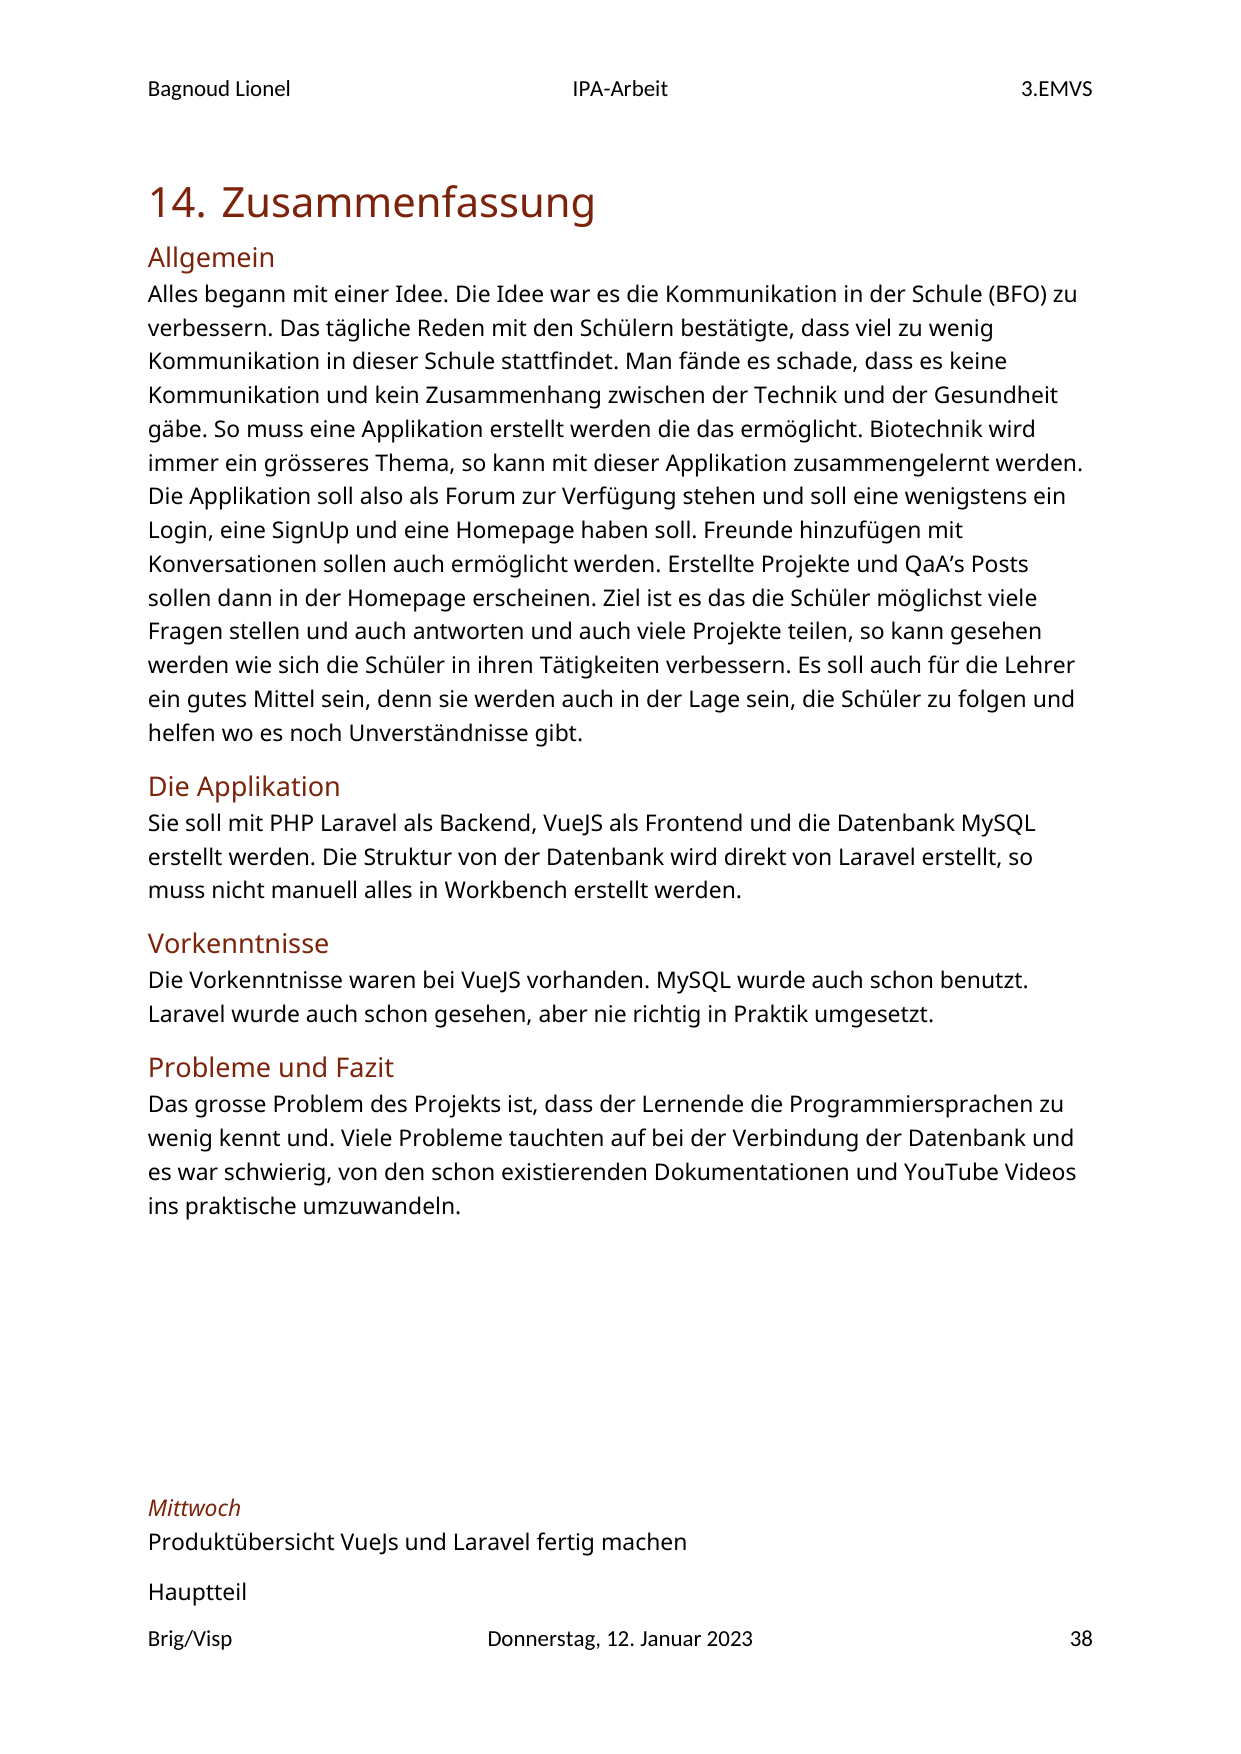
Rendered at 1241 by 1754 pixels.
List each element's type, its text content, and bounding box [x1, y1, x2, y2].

subtitle Zusammenfassung [148, 173, 1093, 229]
subtitle Allgemein [148, 238, 1093, 275]
text Sie soll mit PHP Laravel als Backend, VueJS als Frontend und die Datenbank MySQL erstellt werden. Die Struktur von der Datenbank wird direkt von Laravel erstellt, so muss nicht manuell alles in Workbench erstellt werden. [148, 807, 1093, 906]
subtitle Vorkenntnisse [148, 925, 1093, 962]
text Produktübersicht VueJs und Laravel fertig machen [148, 1526, 1093, 1557]
text Hauptteil [148, 1576, 1093, 1608]
text Alles begann mit einer Idee. Die Idee war es die Kommunikation in der Schule (BFO) zu verbessern. Das tägliche Reden mit den Schülern bestätigte, dass viel zu wenig Kommunikation in dieser Schule stattfindet. Man fände es schade, dass es keine Kommunikation und kein Zusammenhang zwischen der Technik und der Gesundheit gäbe. So muss eine Applikation erstellt werden die das ermöglicht. Biotechnik wird immer ein grösseres Thema, so kann mit dieser Applikation zusammengelernt werden. Die Applikation soll also als Forum zur Verfügung stehen und soll eine wenigstens ein Login, eine SignUp und eine Homepage haben soll. Freunde hinzufügen mit Konversationen sollen auch ermöglicht werden. Erstellte Projekte und QaA’s Posts sollen dann in der Homepage erscheinen. Ziel ist es das die Schüler möglichst viele Fragen stellen und auch antworten und auch viele Projekte teilen, so kann gesehen werden wie sich die Schüler in ihren Tätigkeiten verbessern. Es soll auch für die Lehrer ein gutes Mittel sein, denn sie werden auch in der Lage sein, die Schüler zu folgen und helfen wo es noch Unverständnisse gibt. [148, 278, 1093, 748]
subtitle Mittwoch [148, 1492, 1093, 1523]
subtitle Die Applikation [148, 767, 1093, 804]
text Das grosse Problem des Projekts ist, dass der Lernende die Programmiersprachen zu wenig kennt und. Viele Probleme tauchten auf bei der Verbindung der Datenbank und es war schwierig, von den schon existierenden Dokumentationen und YouTube Videos ins praktische umzuwandeln. [148, 1088, 1093, 1221]
subtitle Probleme und Fazit [148, 1049, 1093, 1086]
text Die Vorkenntnisse waren bei VueJS vorhanden. MySQL wurde auch schon benutzt. Laravel wurde auch schon gesehen, aber nie richtig in Praktik umgesetzt. [148, 964, 1093, 1029]
